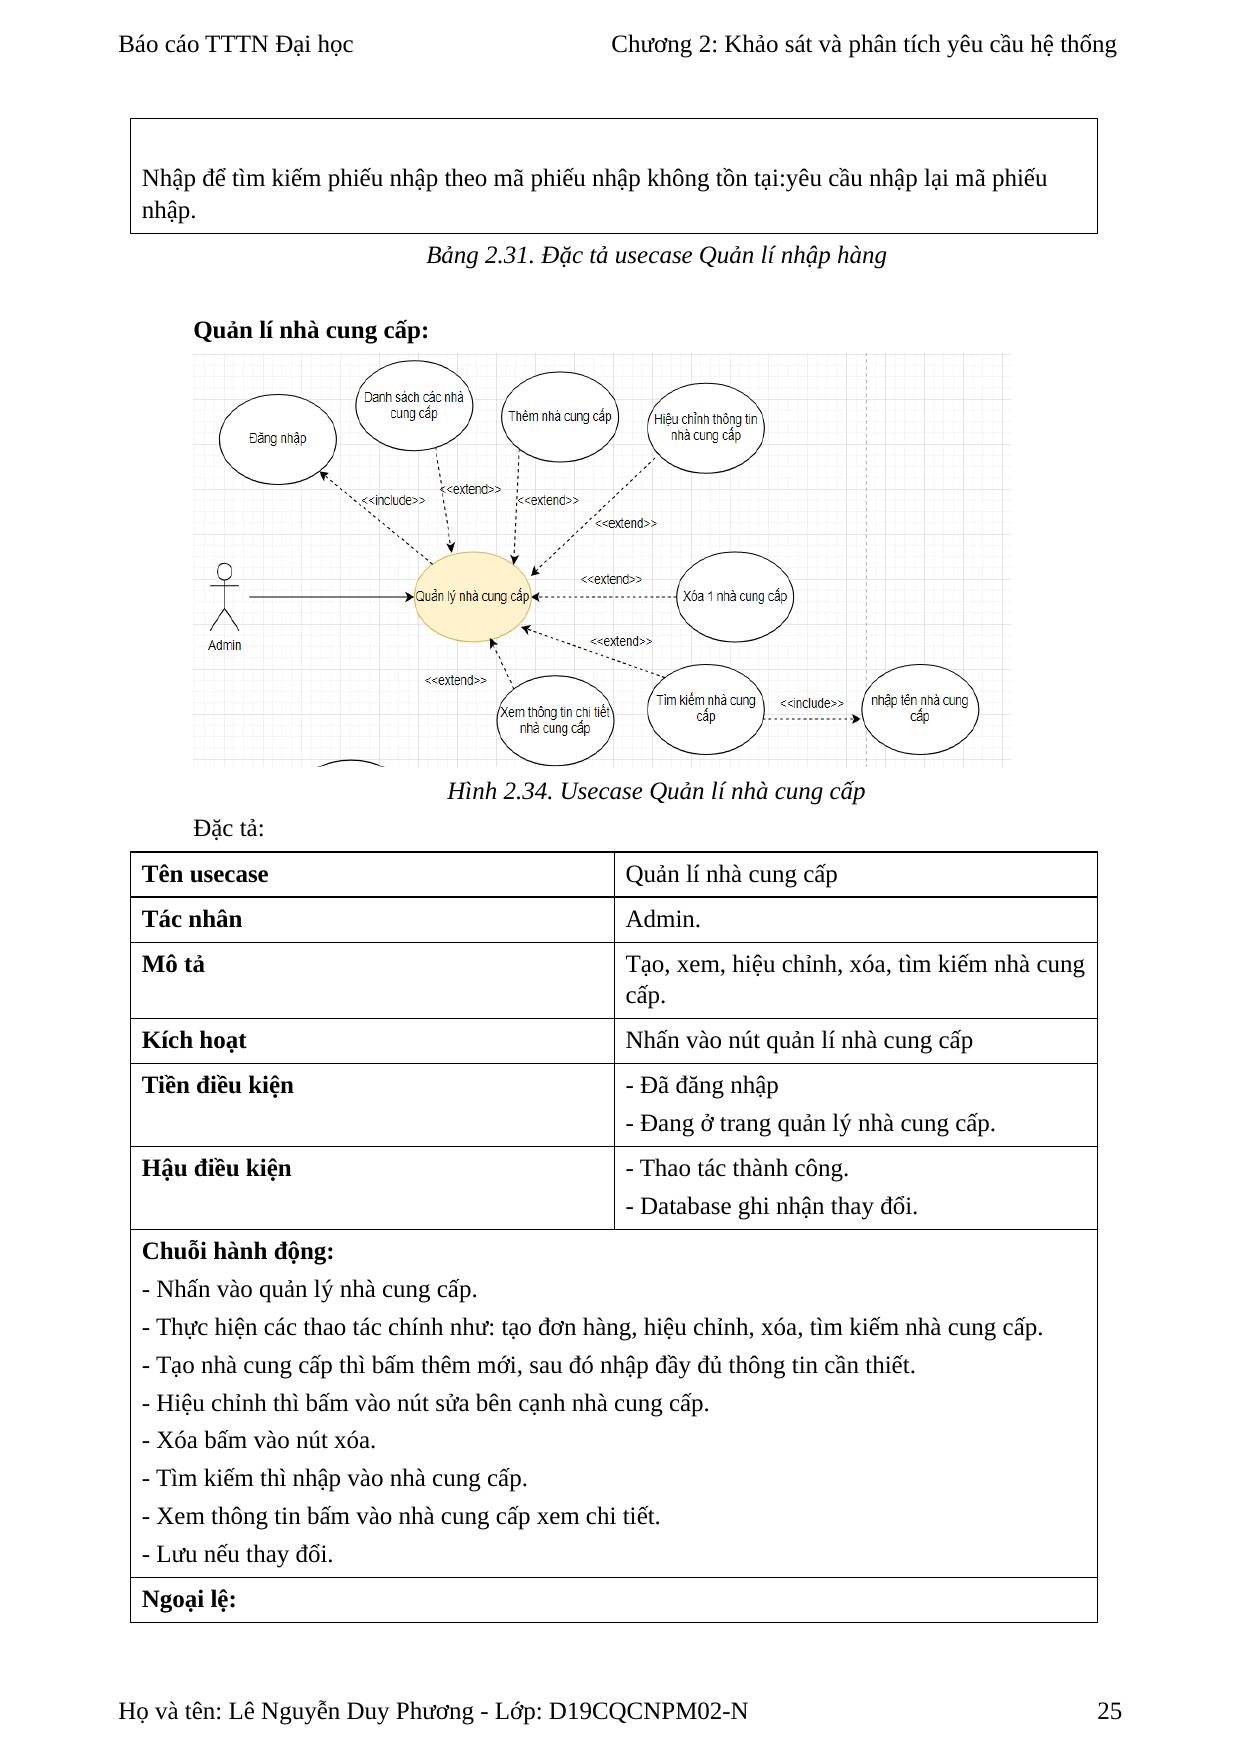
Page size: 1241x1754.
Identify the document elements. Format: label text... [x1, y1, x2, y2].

table_header Quản lí nhà cung cấp [615, 853, 1097, 896]
table_cell Kích hoạt [131, 1019, 614, 1063]
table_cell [131, 1578, 1097, 1622]
text Hình 2.34. Usecase Quản lí nhà cung cấp [118, 776, 1122, 804]
table_cell Tiền điều kiện [131, 1064, 614, 1146]
table_cell Hậu điều kiện [131, 1147, 614, 1229]
text Đặc tả: [118, 813, 1122, 842]
table_cell Nhấn vào nút quản lí nhà cung cấp [615, 1019, 1097, 1063]
table_cell - Đã đăng nhập - Đang ở trang quản lý nhà cung cấp. [615, 1064, 1097, 1146]
table_cell Tác nhân [131, 898, 614, 942]
table_cell Chuỗi hành động: - Nhấn vào quản lý nhà cung cấp. - Thực hiện các thao tác chính như: tạo đơn hàng, hiệu chỉnh, xóa, tìm kiếm nhà cung cấp. - Tạo nhà cung cấp thì bấm thêm mới, sau đó nhập đầy đủ thông tin cần thiết. - Hiệu chỉnh thì bấm vào nút sửa bên cạnh nhà cung cấp. - Xóa bấm vào nút xóa. - Tìm kiếm thì nhập vào nhà cung cấp. - Xem thông tin bấm vào nhà cung cấp xem chi tiết. - Lưu nếu thay đổi. [131, 1230, 1097, 1577]
table_cell Admin. [615, 898, 1097, 942]
text Bảng 2.31. Đặc tả usecase Quản lí nhập hàng [118, 240, 1122, 269]
table_cell Mô tả [131, 943, 614, 1018]
table_cell - Thao tác thành công. - Database ghi nhận thay đổi. [615, 1147, 1097, 1229]
picture [193, 353, 1012, 767]
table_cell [131, 119, 1097, 233]
text Quản lí nhà cung cấp: [118, 316, 1122, 344]
table_cell Tạo, xem, hiệu chỉnh, xóa, tìm kiếm nhà cung cấp. [615, 943, 1097, 1018]
table_header Tên usecase [131, 853, 614, 896]
